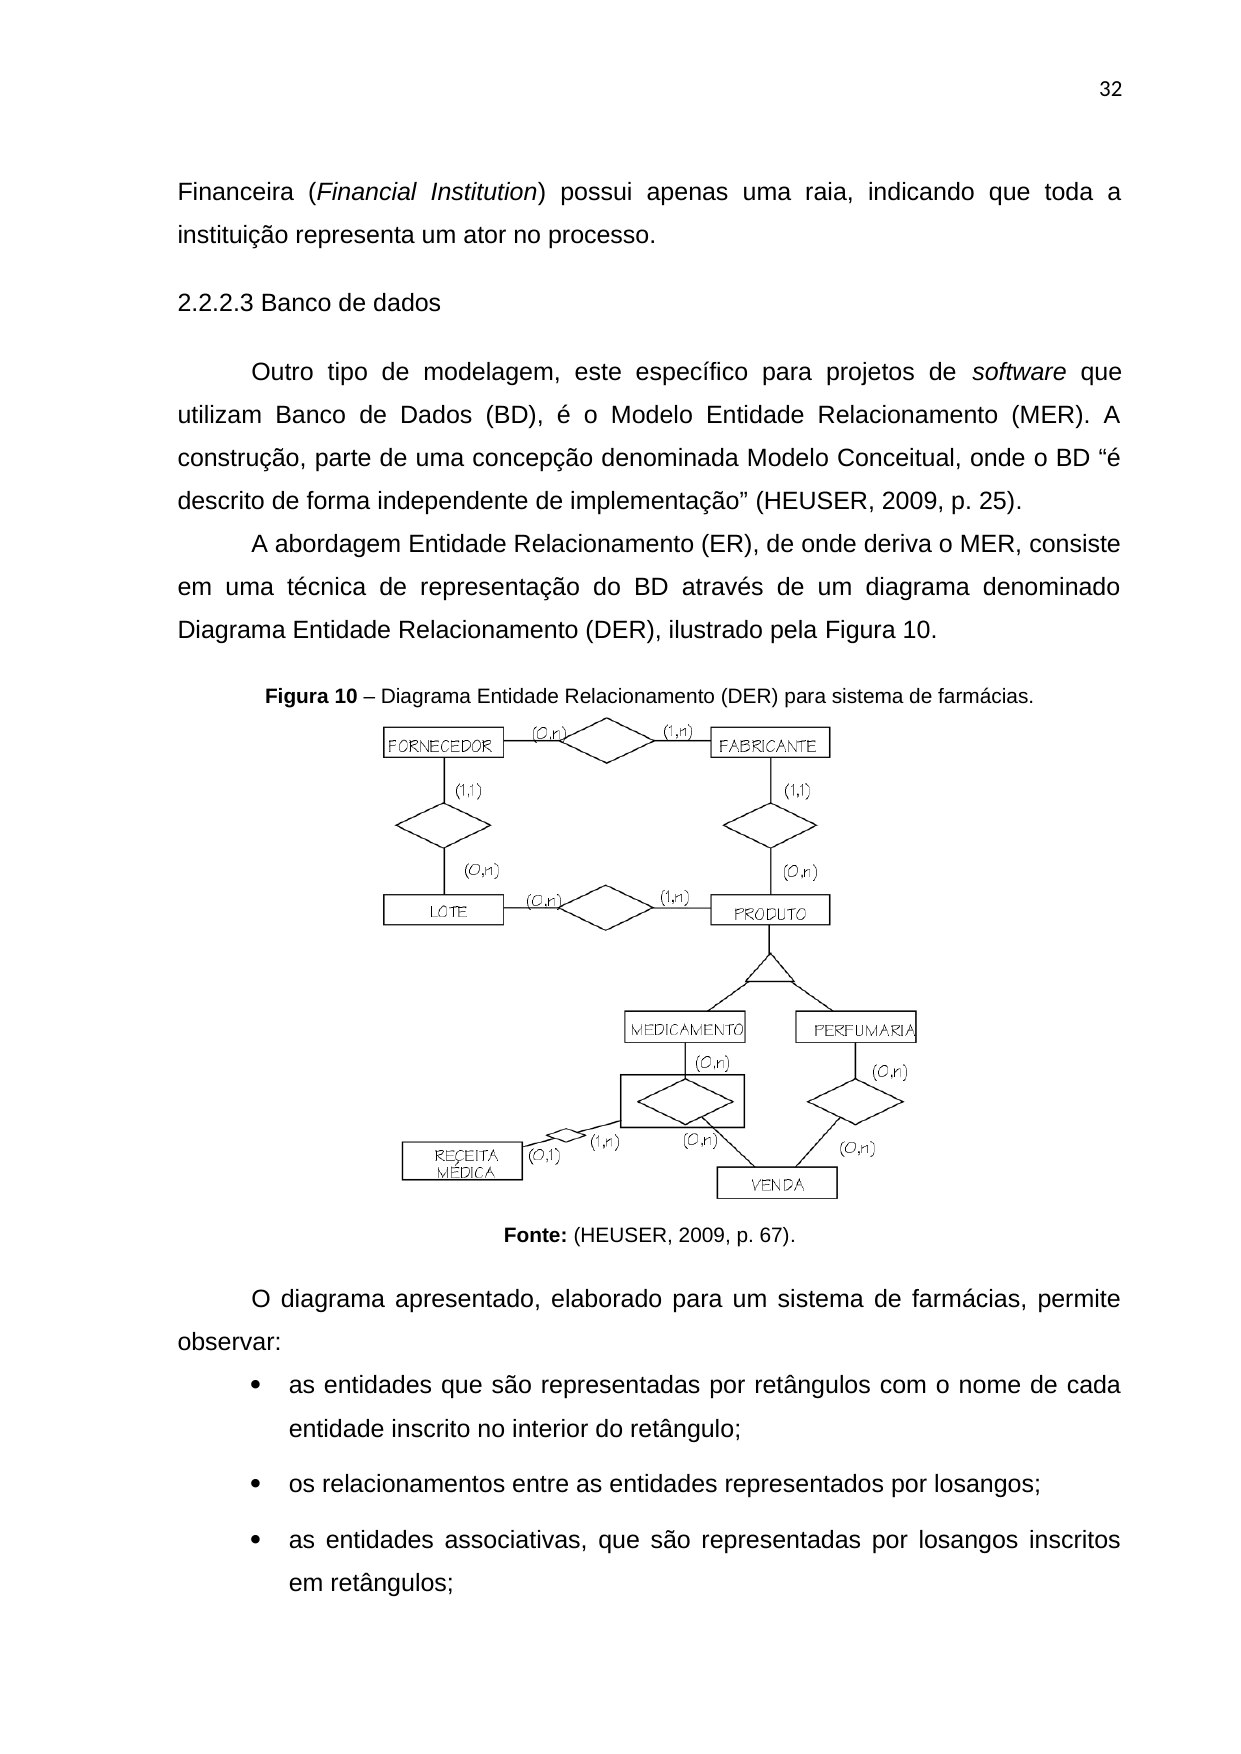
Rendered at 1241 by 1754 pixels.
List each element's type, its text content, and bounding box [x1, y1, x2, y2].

text Banco de dados [177, 288, 1122, 317]
list as entidades que são representadas por retângulos com o nome de cada entidade inscrito no interior do retângulo; [251, 1370, 1122, 1442]
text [177, 177, 1122, 249]
text A abordagem Entidade Relacionamento (ER), de onde deriva o MER, consiste em uma técnica de representação do BD através de um diagrama denominado Diagrama Entidade Relacionamento (DER), ilustrado pela Figura 10. [177, 529, 1122, 644]
list os relacionamentos entre as entidades representados por losangos; [251, 1469, 1122, 1498]
text Outro tipo de modelagem, este específico para projetos de software que utilizam Banco de Dados (BD), é o Modelo Entidade Relacionamento (MER). A construção, parte de uma concepção denominada Modelo Conceitual, onde o BD “é descrito de forma independente de implementação” . [177, 357, 1122, 515]
list as entidades associativas, que são representadas por losangos inscritos em retângulos; [251, 1525, 1122, 1597]
text Figura 10 – Diagrama Entidade Relacionamento (DER) para sistema de farmácias. [177, 683, 1122, 707]
text O diagrama apresentado, elaborado para um sistema de farmácias, permite observar: [177, 1284, 1122, 1356]
picture [369, 713, 930, 1212]
